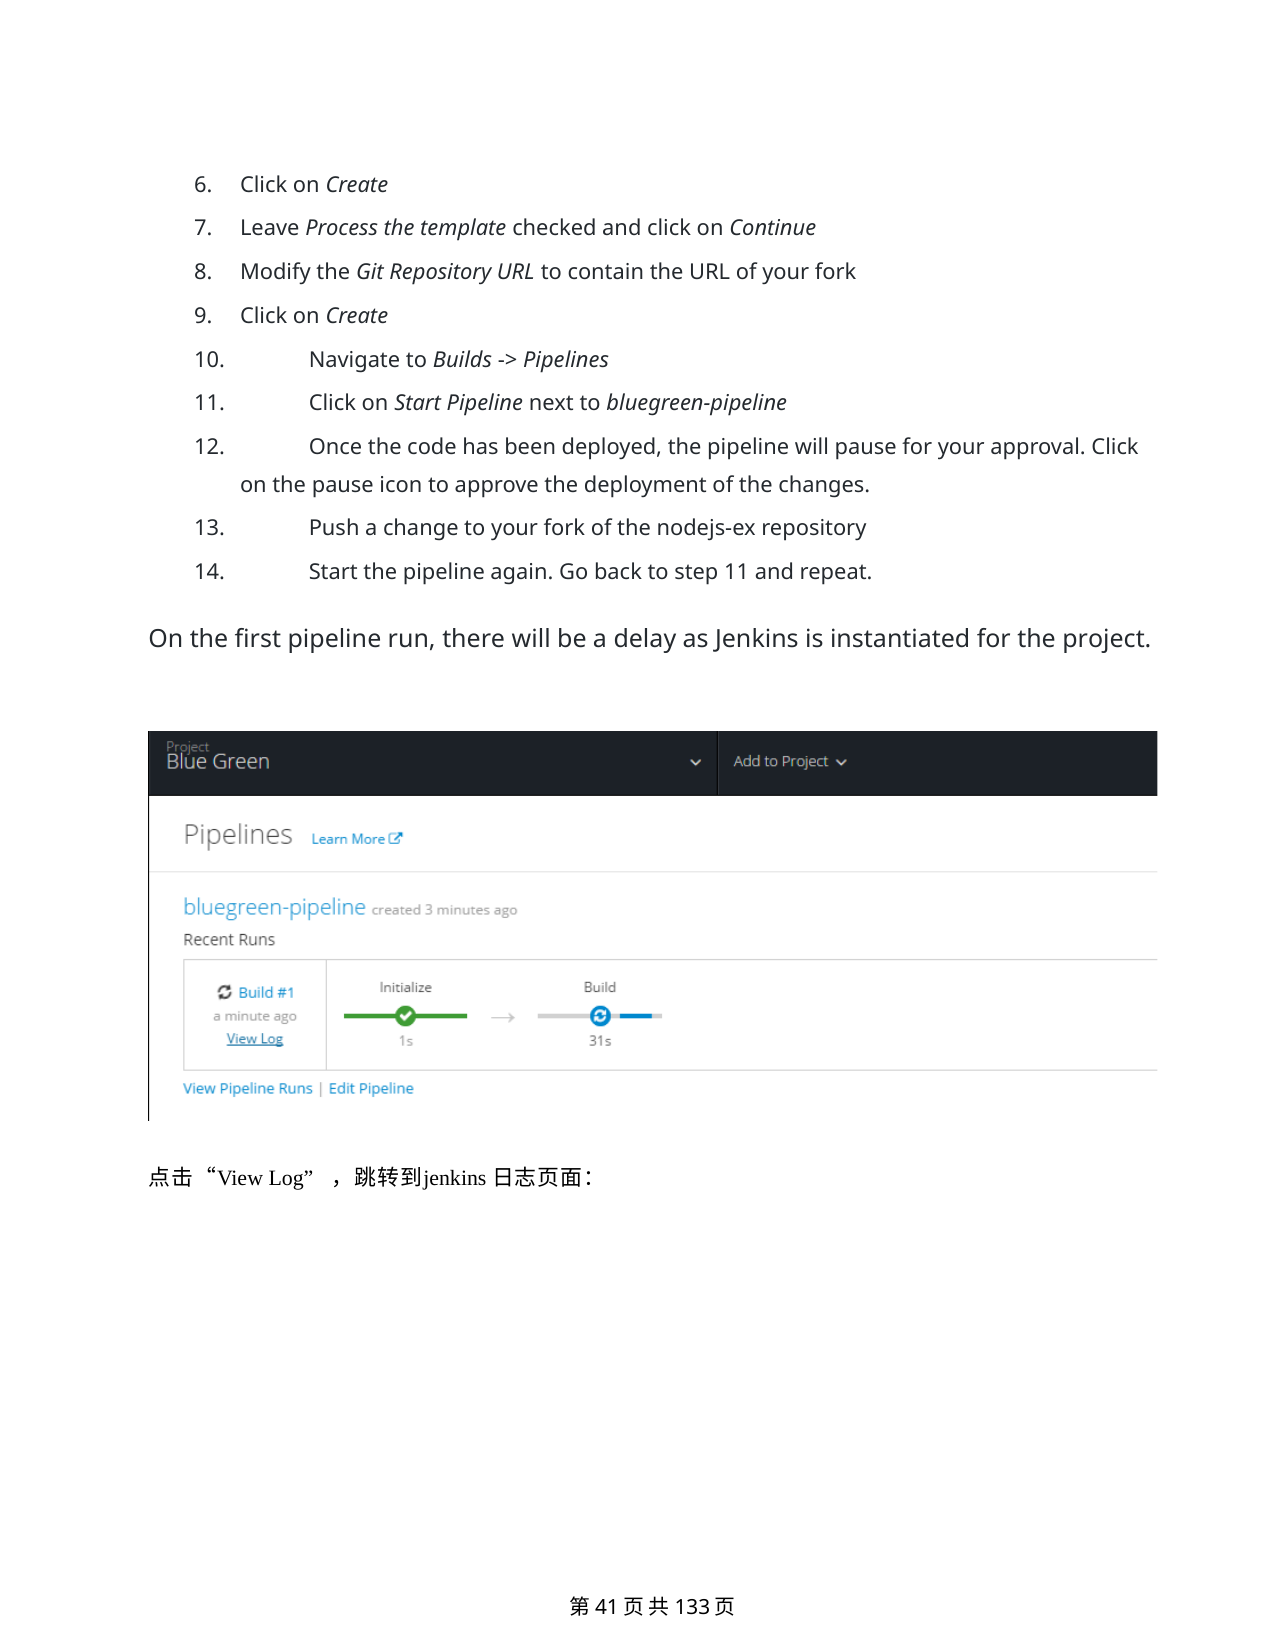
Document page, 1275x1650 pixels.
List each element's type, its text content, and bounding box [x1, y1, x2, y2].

list Click on Create [186, 165, 1156, 202]
list Leave Process the template checked and click on Continue [186, 208, 1156, 246]
text 点击“View Log”，跳转到jenkins日志页面： [148, 1157, 1156, 1194]
text On the first pipeline run, there will be a delay as Jenkins is instantiated for the project. [148, 619, 1156, 656]
list Modify the Git Repository URL to contain the URL of your fork [186, 252, 1156, 290]
list Push a change to your fork of the nodejs-ex repository [186, 508, 1156, 546]
list Start the pipeline again. Go back to step 11 and repeat. [186, 552, 1156, 590]
list Click on Create [186, 296, 1156, 333]
list Navigate to Builds -> Pipelines [186, 340, 1156, 377]
list Once the code has been deployed, the pipeline will pause for your approval. Click on the pause icon to approve the deployment of the changes. [186, 427, 1156, 502]
list Click on Start Pipeline next to bluegreen-pipeline [186, 383, 1156, 421]
picture [148, 731, 1158, 1121]
